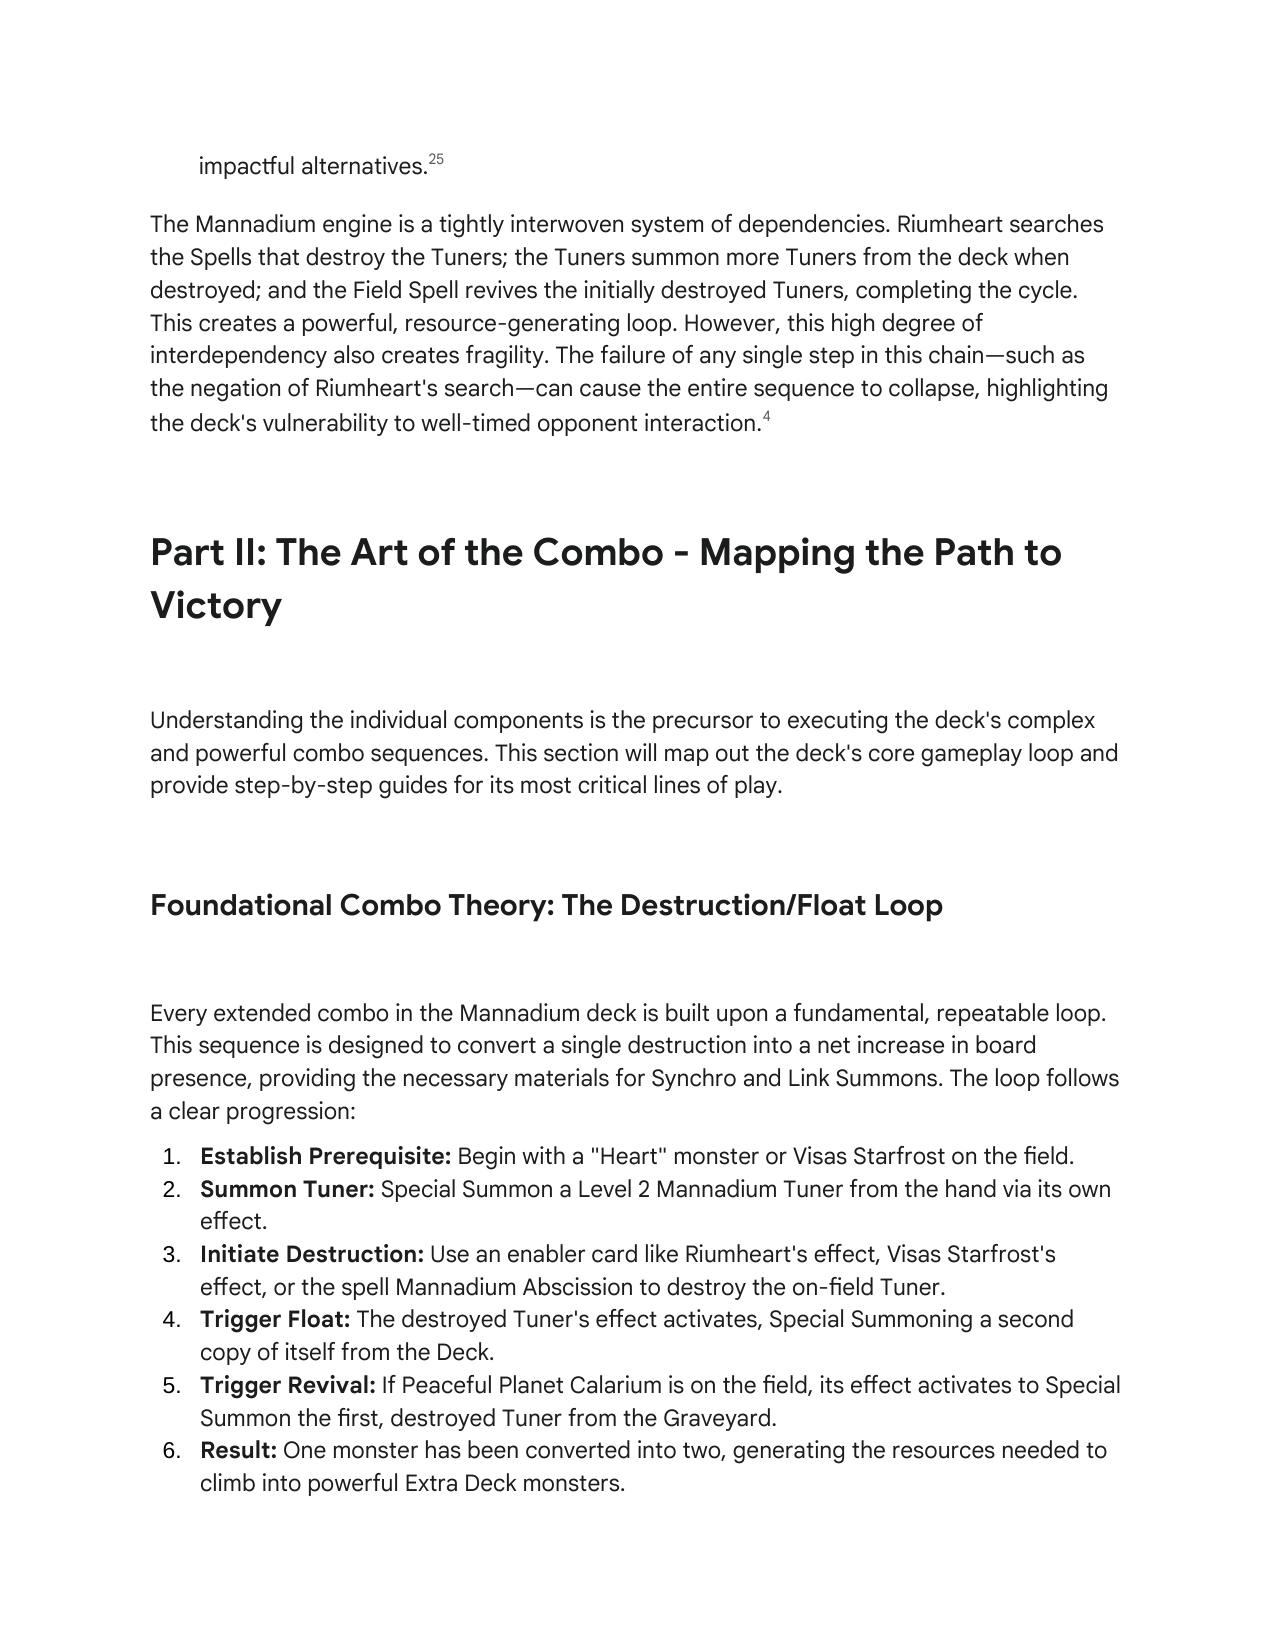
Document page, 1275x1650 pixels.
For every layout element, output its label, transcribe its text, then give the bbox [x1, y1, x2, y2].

list Initiate Destruction: Use an enabler card like Riumheart's effect, Visas Starfrost's effect, or the spell Mannadium Abscission to destroy the on-field Tuner. [162, 1240, 1125, 1302]
list Result: One monster has been converted into two, generating the resources needed to climb into powerful Extra Deck monsters. [162, 1437, 1125, 1498]
list Trigger Revival: If Peaceful Planet Calarium is on the field, its effect activates to Special Summon the first, destroyed Tuner from the Graveyard. [162, 1371, 1125, 1433]
subtitle Foundational Combo Theory: The Destruction/Float Loop [150, 887, 1125, 923]
text The Mannadium engine is a tightly interwoven system of dependencies. Riumheart searches the Spells that destroy the Tuners; the Tuners summon more Tuners from the deck when destroyed; and the Field Spell revives the initially destroyed Tuners, completing the cycle. This creates a powerful, resource-generating loop. However, this high degree of interdependency also creates fragility. The failure of any single step in this chain—such as the negation of Riumheart's search—can cause the entire sequence to collapse, highlighting the deck's vulnerability to well-timed opponent interaction.4 [150, 211, 1125, 439]
text Understanding the individual components is the precursor to executing the deck's complex and powerful combo sequences. This section will map out the deck's core gameplay loop and provide step-by-step guides for its most critical lines of play. [150, 706, 1125, 800]
list Establish Prerequisite: Begin with a "Heart" monster or Visas Starfrost on the field. [162, 1142, 1125, 1171]
subtitle Part II: The Art of the Combo - Mapping the Path to Victory [150, 529, 1125, 629]
list Trigger Float: The destroyed Tuner's effect activates, Special Summoning a second copy of itself from the Deck. [162, 1306, 1125, 1367]
text Every extended combo in the Mannadium deck is built upon a fundamental, repeatable loop. This sequence is designed to convert a single destruction into a net increase in board presence, providing the necessary materials for Synchro and Link Summons. The loop follows a clear progression: [150, 999, 1125, 1126]
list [161, 150, 1125, 181]
list Summon Tuner: Special Summon a Level 2 Mannadium Tuner from the hand via its own effect. [162, 1175, 1125, 1236]
